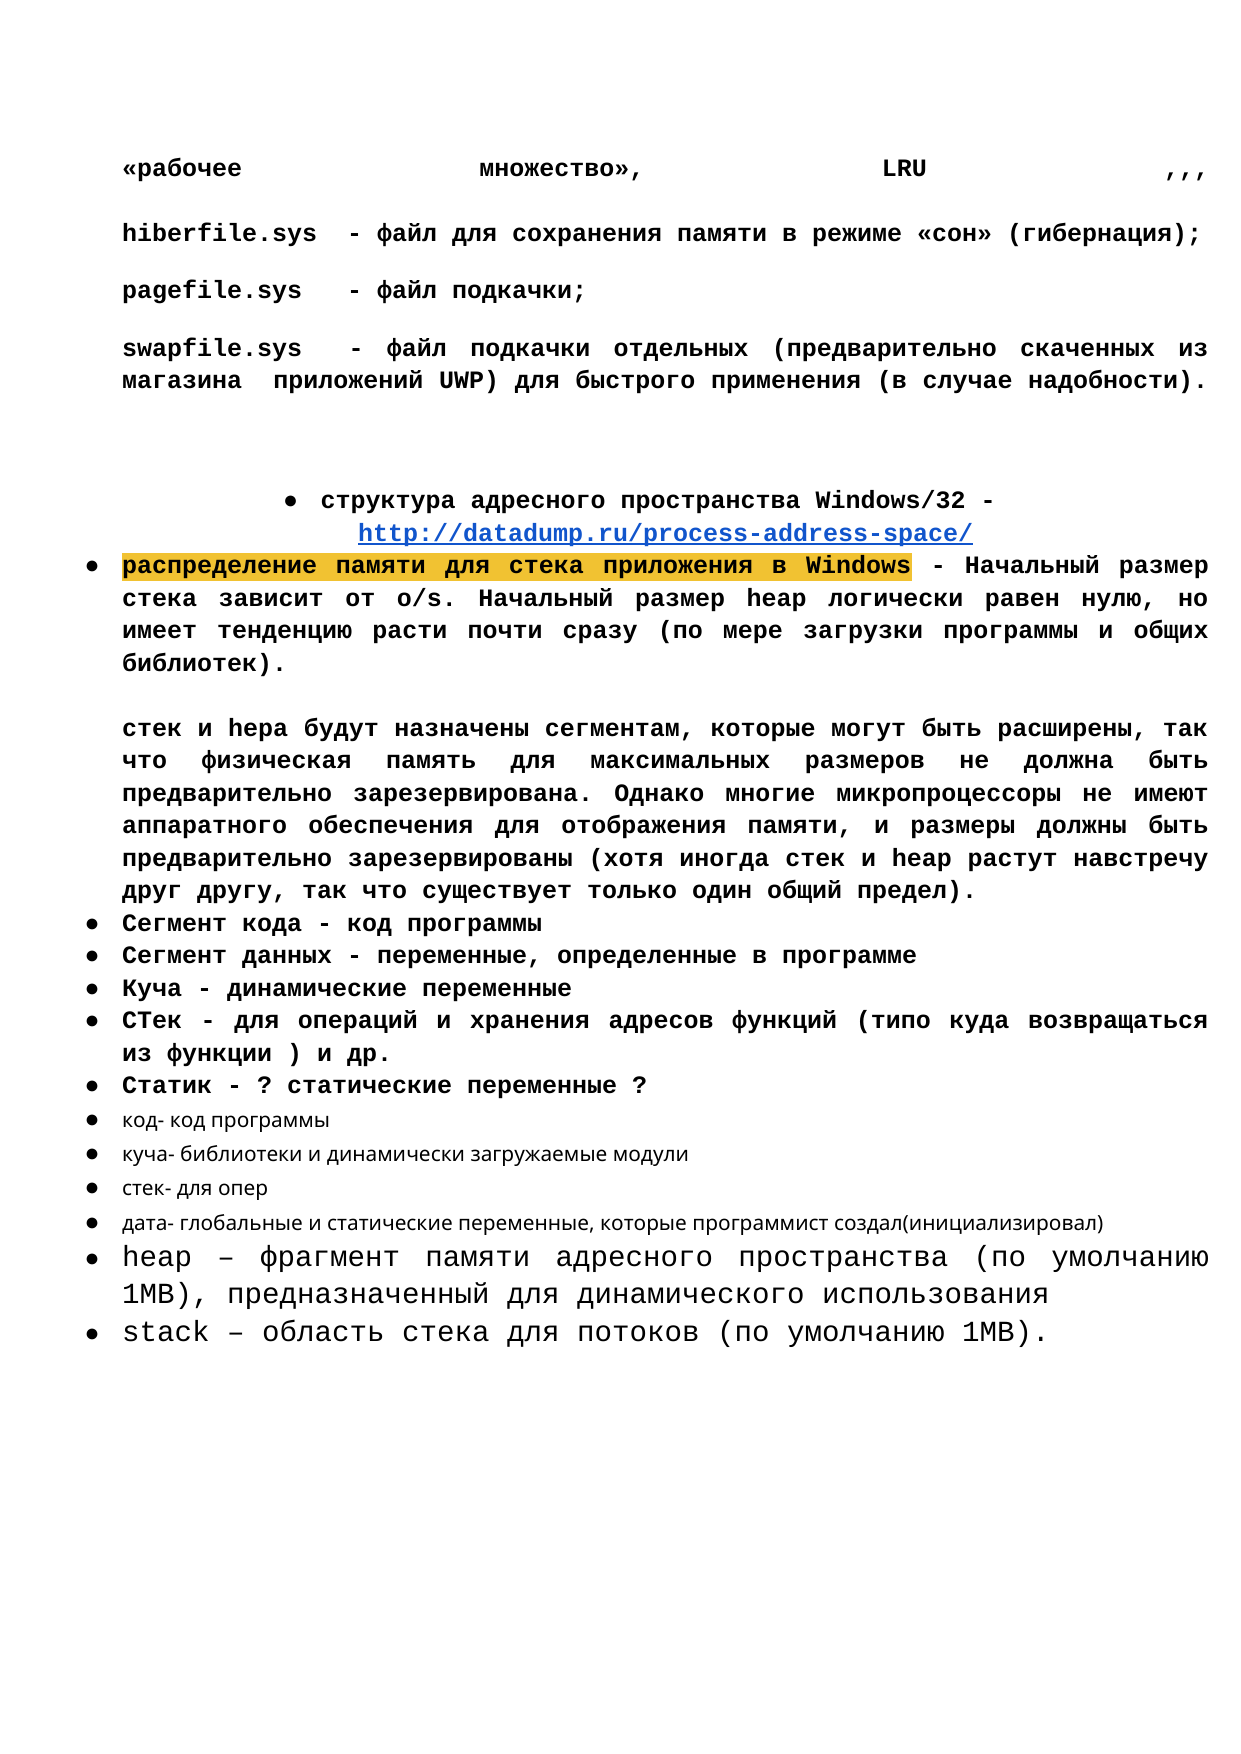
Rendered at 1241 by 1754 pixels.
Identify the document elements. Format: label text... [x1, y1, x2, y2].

list stack – область стека для потоков (по умолчанию 1MB). [84, 1318, 1209, 1351]
list СТек - для операций и хранения адресов функций (типо куда возвращаться из функции ) и др. [84, 1008, 1209, 1068]
list распределение памяти для стека приложения в Windows - Начальный размер стека зависит от o/s. Начальный размер heap логически равен нулю, но имеет тенденцию расти почти сразу (по мере загрузки программы и общих библиотек). стек и hepa будут назначены сегментам, которые могут быть расширены, так что физическая память для максимальных размеров не должна быть предварительно зарезервирована. Однако многие микропроцессоры не имеют аппаратного обеспечения для отображения памяти, и размеры должны быть предварительно зарезервированы (хотя иногда стек и heap растут навстречу друг другу, так что существует только один общий предел). [84, 553, 1209, 906]
list Статик - ? статические переменные ? [84, 1073, 1209, 1101]
list Куча - динамические переменные [84, 975, 1209, 1003]
list дата- глобальные и статические переменные, которые программист создал(инициализировал) [84, 1208, 1209, 1237]
text swapfile.sys - файл подкачки отдельных (предварительно скаченных из магазина приложений UWP) для быстрого применения (в случае надобности). [122, 335, 1209, 459]
list Сегмент кода - код программы [84, 910, 1209, 938]
list структура адресного пространства Windows/32 - http://datadump.ru/process-address-space/ [84, 488, 1209, 548]
list куча- библиотеки и динамически загружаемые модули [84, 1139, 1209, 1169]
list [84, 155, 1209, 248]
list стек- для опер [84, 1173, 1209, 1203]
text pagefile.sys - файл подкачки; [122, 278, 1209, 306]
list код- код программы [84, 1105, 1209, 1135]
list Сегмент данных - переменные, определенные в программе [84, 943, 1209, 971]
list heap – фрагмент памяти адресного пространства (по умолчанию 1MB), предназначенный для динамического использования [84, 1242, 1209, 1313]
